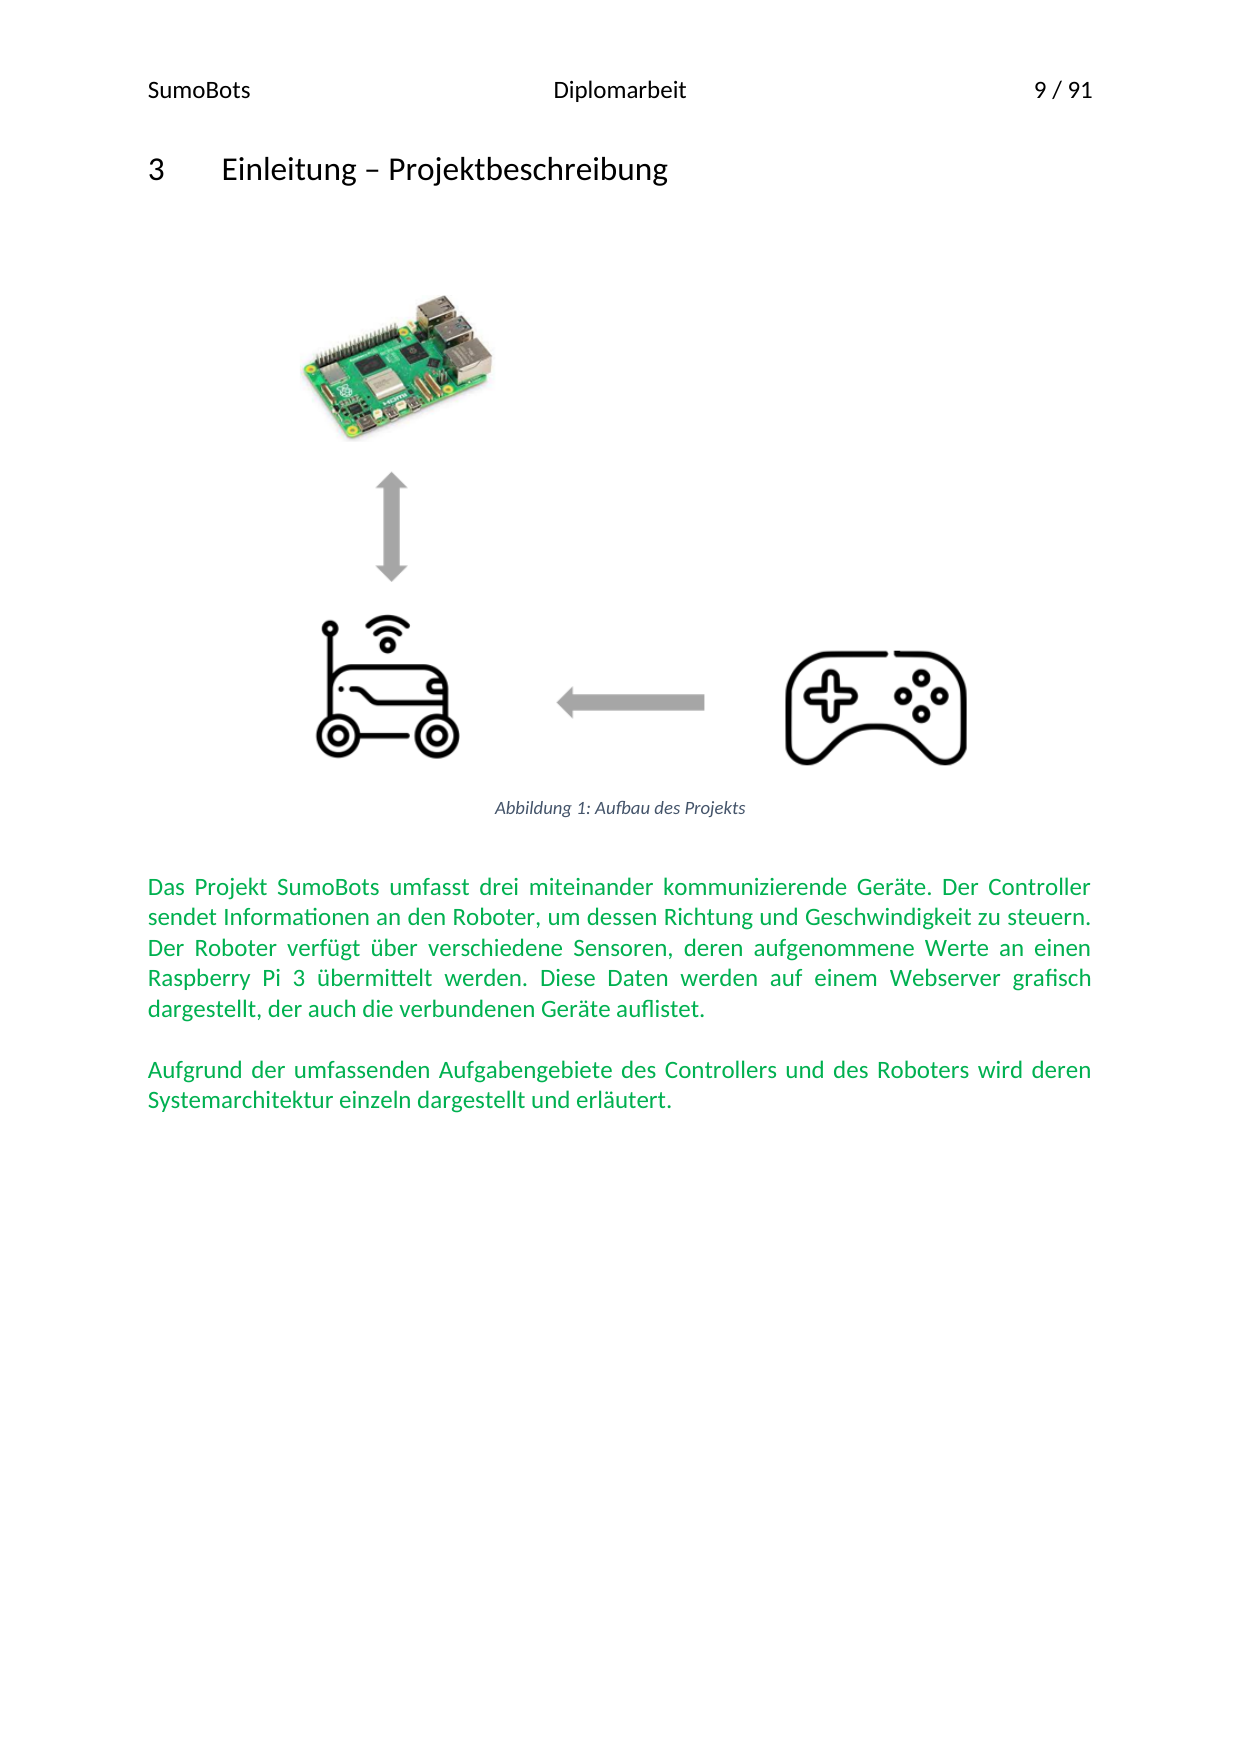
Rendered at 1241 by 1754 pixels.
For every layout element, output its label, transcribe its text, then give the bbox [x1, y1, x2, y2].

text Das Projekt SumoBots umfasst drei miteinander kommunizierende Geräte. Der Controller sendet Informationen an den Roboter, um dessen Richtung und Geschwindigkeit zu steuern. Der Roboter verfügt über verschiedene Sensoren, deren aufgenommene Werte an einen Raspberry Pi 3 übermittelt werden. Diese Daten werden auf einem Webserver grafisch dargestellt, der auch die verbundenen Geräte auflistet. [148, 871, 1093, 1023]
text Aufgrund der umfassenden Aufgabengebiete des Controllers und des Roboters wird deren Systemarchitektur einzeln dargestellt und erläutert. [148, 1054, 1093, 1115]
text Abbildung 1: Aufbau des Projekts [148, 797, 1093, 819]
picture [260, 295, 980, 782]
subtitle Einleitung – Projektbeschreibung [148, 148, 1093, 188]
